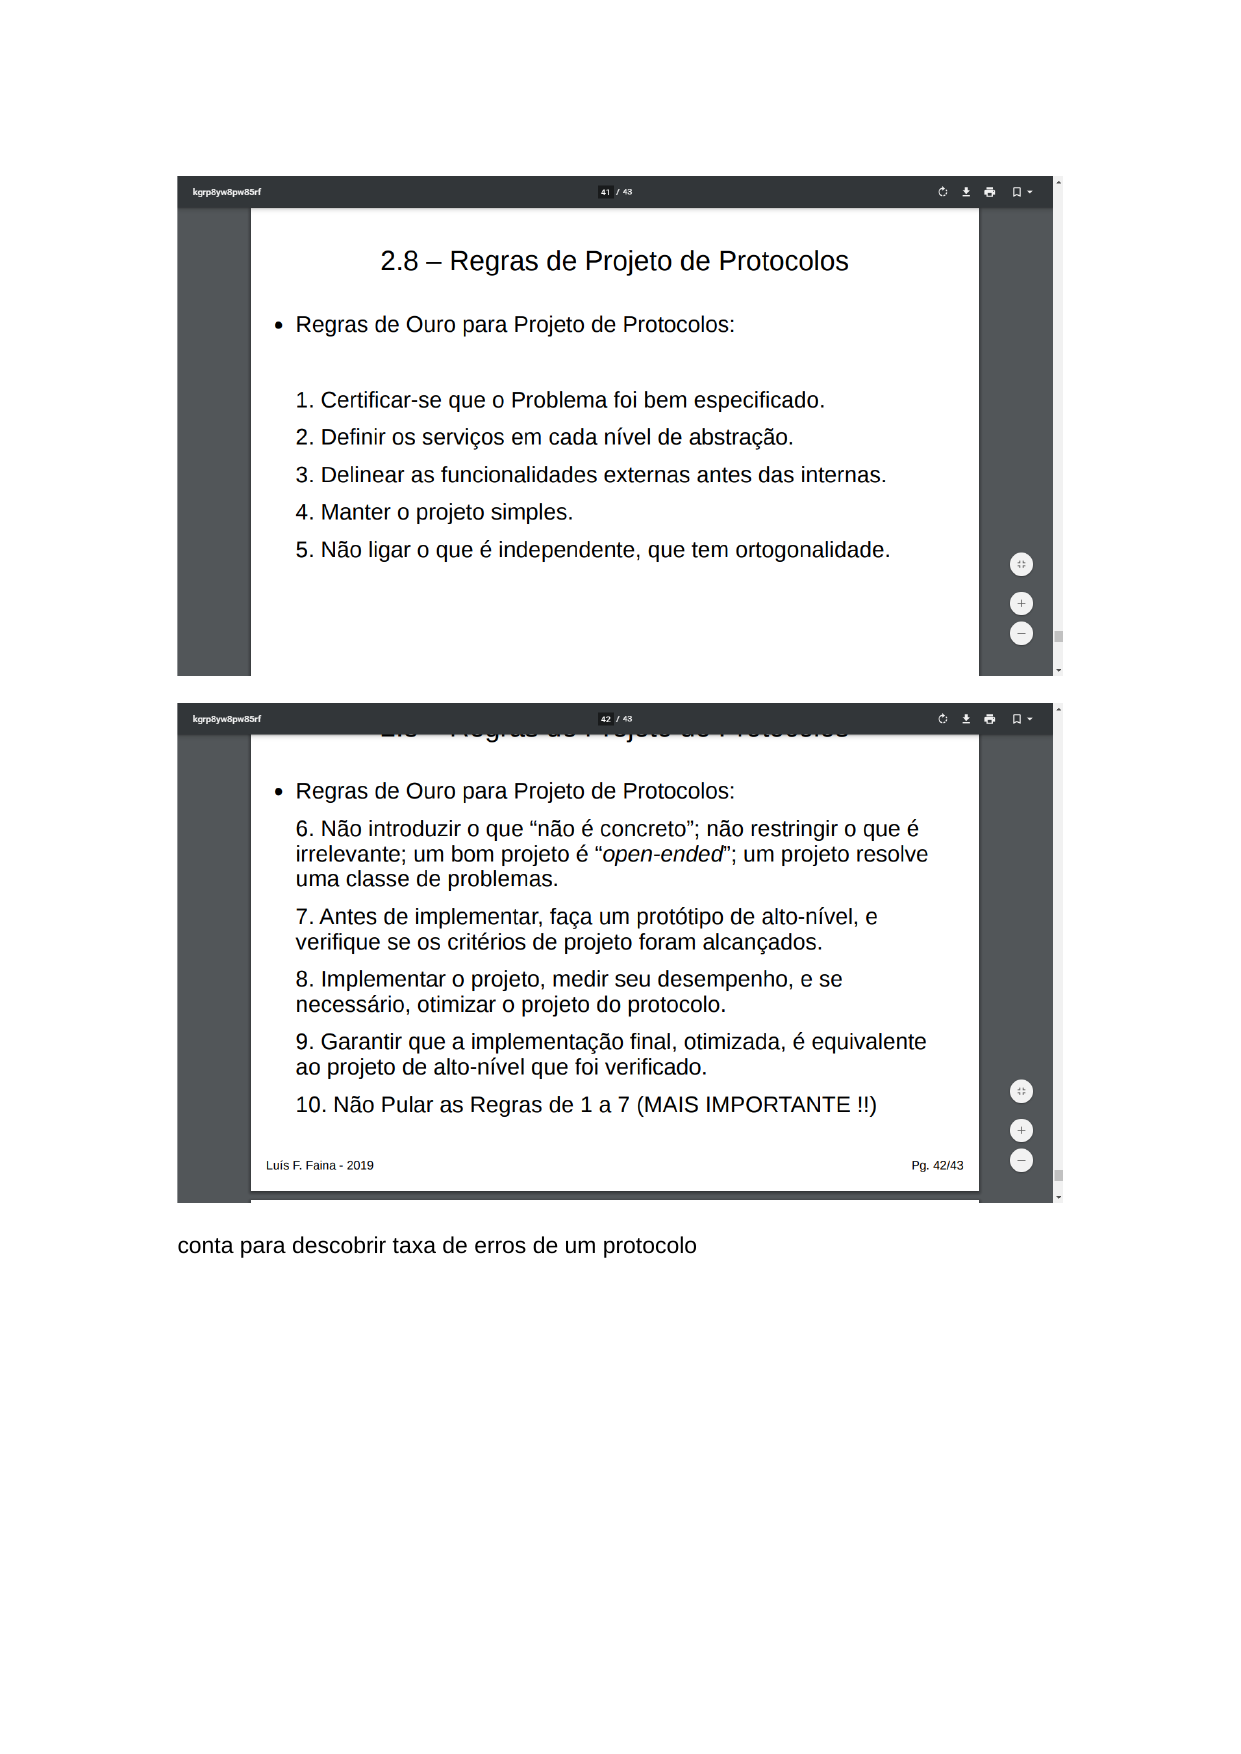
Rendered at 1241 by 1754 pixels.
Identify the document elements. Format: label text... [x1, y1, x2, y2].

picture [177, 176, 1063, 676]
picture [177, 703, 1063, 1203]
text conta para descobrir taxa de erros de um protocolo [177, 1232, 1063, 1258]
